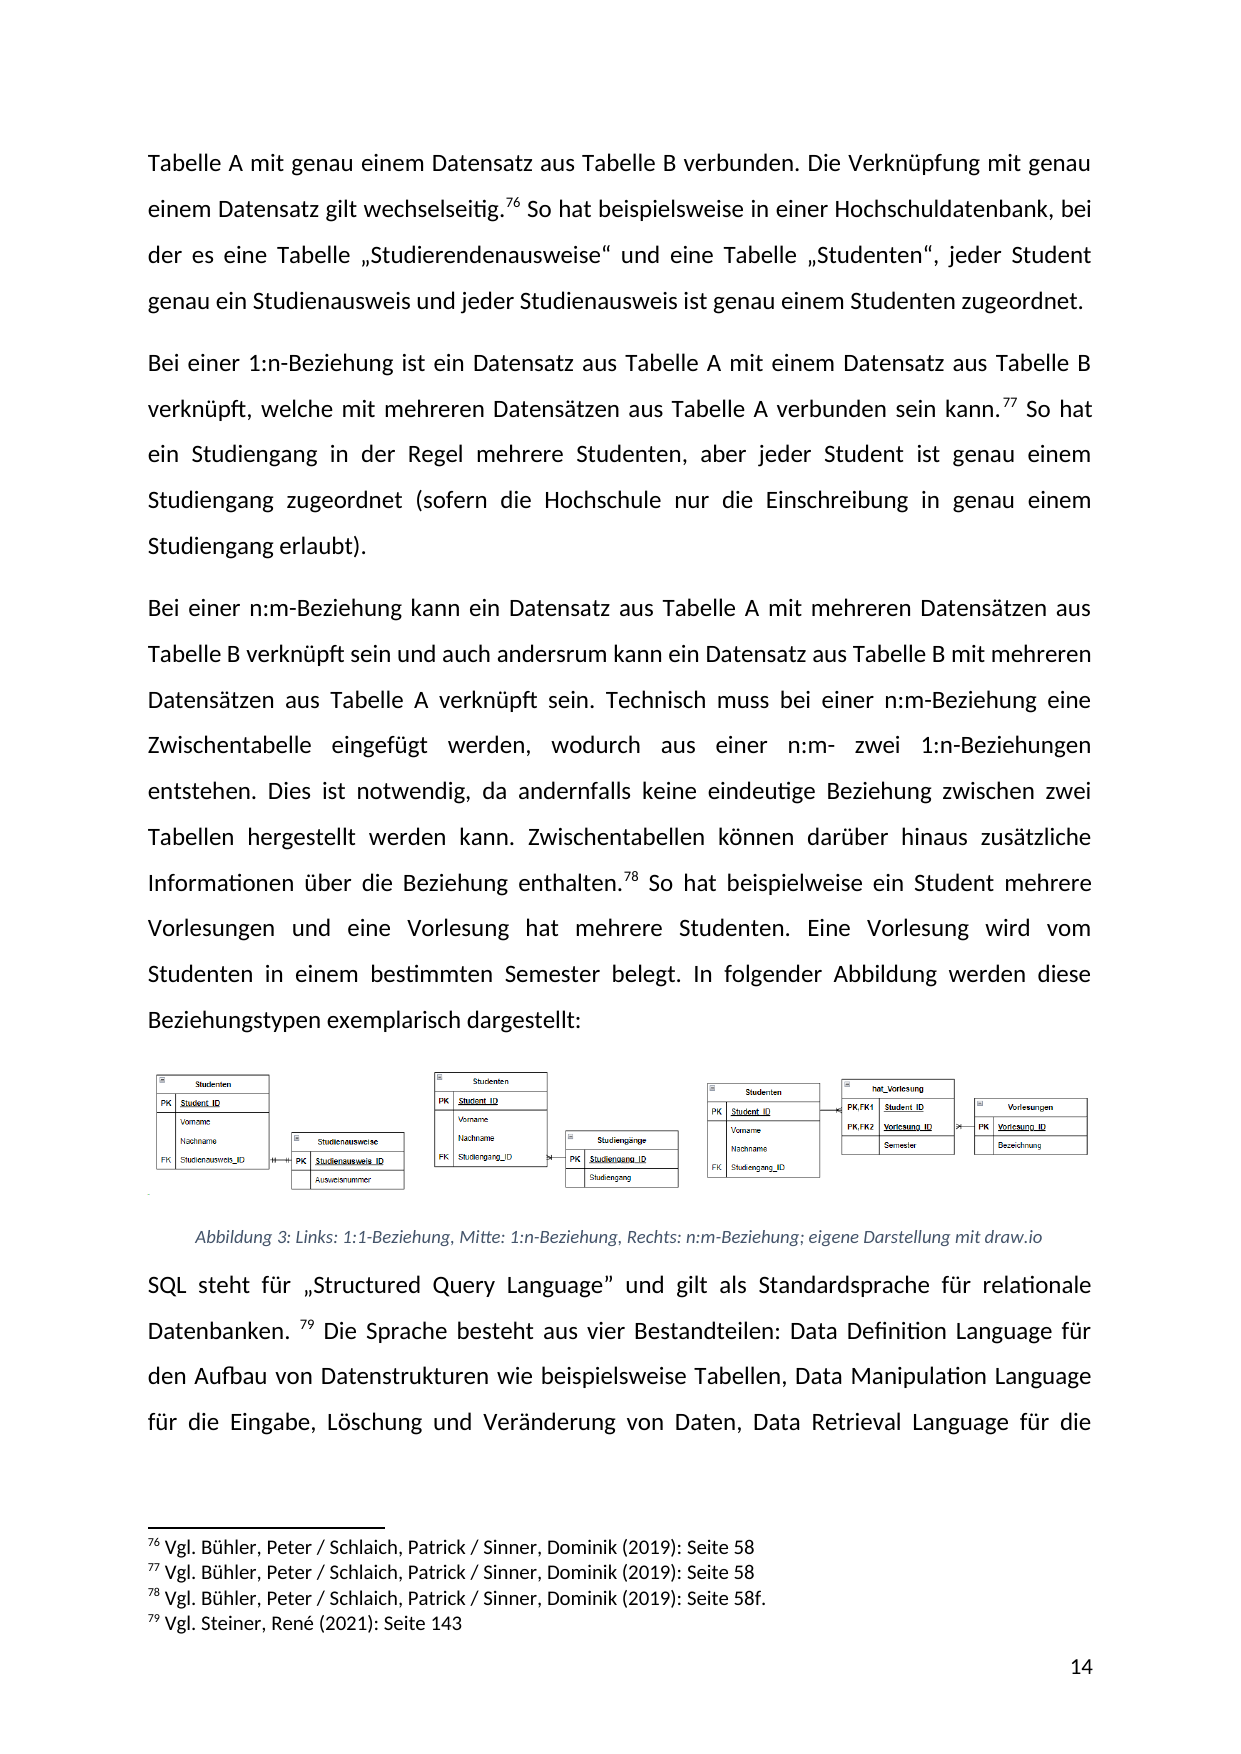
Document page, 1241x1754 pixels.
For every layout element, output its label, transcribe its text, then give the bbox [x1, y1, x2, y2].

picture [147, 1066, 1093, 1195]
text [148, 1269, 1093, 1437]
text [148, 148, 1093, 315]
text Abbildung 3: Links: 1:1-Beziehung, Mitte: 1:n-Beziehung, Rechts: n:m-Beziehung; eigene Darstellung mit draw.io [148, 1225, 1093, 1248]
text Bei einer 1:n-Beziehung ist ein Datensatz aus Tabelle A mit einem Datensatz aus Tabelle B verknüpft, welche mit mehreren Datensätzen aus Tabelle A verbunden sein kann. So hat ein Studiengang in der Regel mehrere Studenten, aber jeder Student ist genau einem Studiengang zugeordnet (sofern die Hochschule nur die Einschreibung in genau einem Studiengang erlaubt). [148, 347, 1093, 561]
text Bei einer n:m-Beziehung kann ein Datensatz aus Tabelle A mit mehreren Datensätzen aus Tabelle B verknüpft sein und auch andersrum kann ein Datensatz aus Tabelle B mit mehreren Datensätzen aus Tabelle A verknüpft sein. Technisch muss bei einer n:m-Beziehung eine Zwischentabelle eingefügt werden, wodurch aus einer n:m- zwei 1:n-Beziehungen entstehen. Dies ist notwendig, da andernfalls keine eindeutige Beziehung zwischen zwei Tabellen hergestellt werden kann. Zwischentabellen können darüber hinaus zusätzliche Informationen über die Beziehung enthalten. So hat beispielweise ein Student mehrere Vorlesungen und eine Vorlesung hat mehrere Studenten. Eine Vorlesung wird vom Studenten in einem bestimmten Semester belegt. In folgender Abbildung werden diese Beziehungstypen exemplarisch dargestellt: [148, 592, 1093, 1034]
